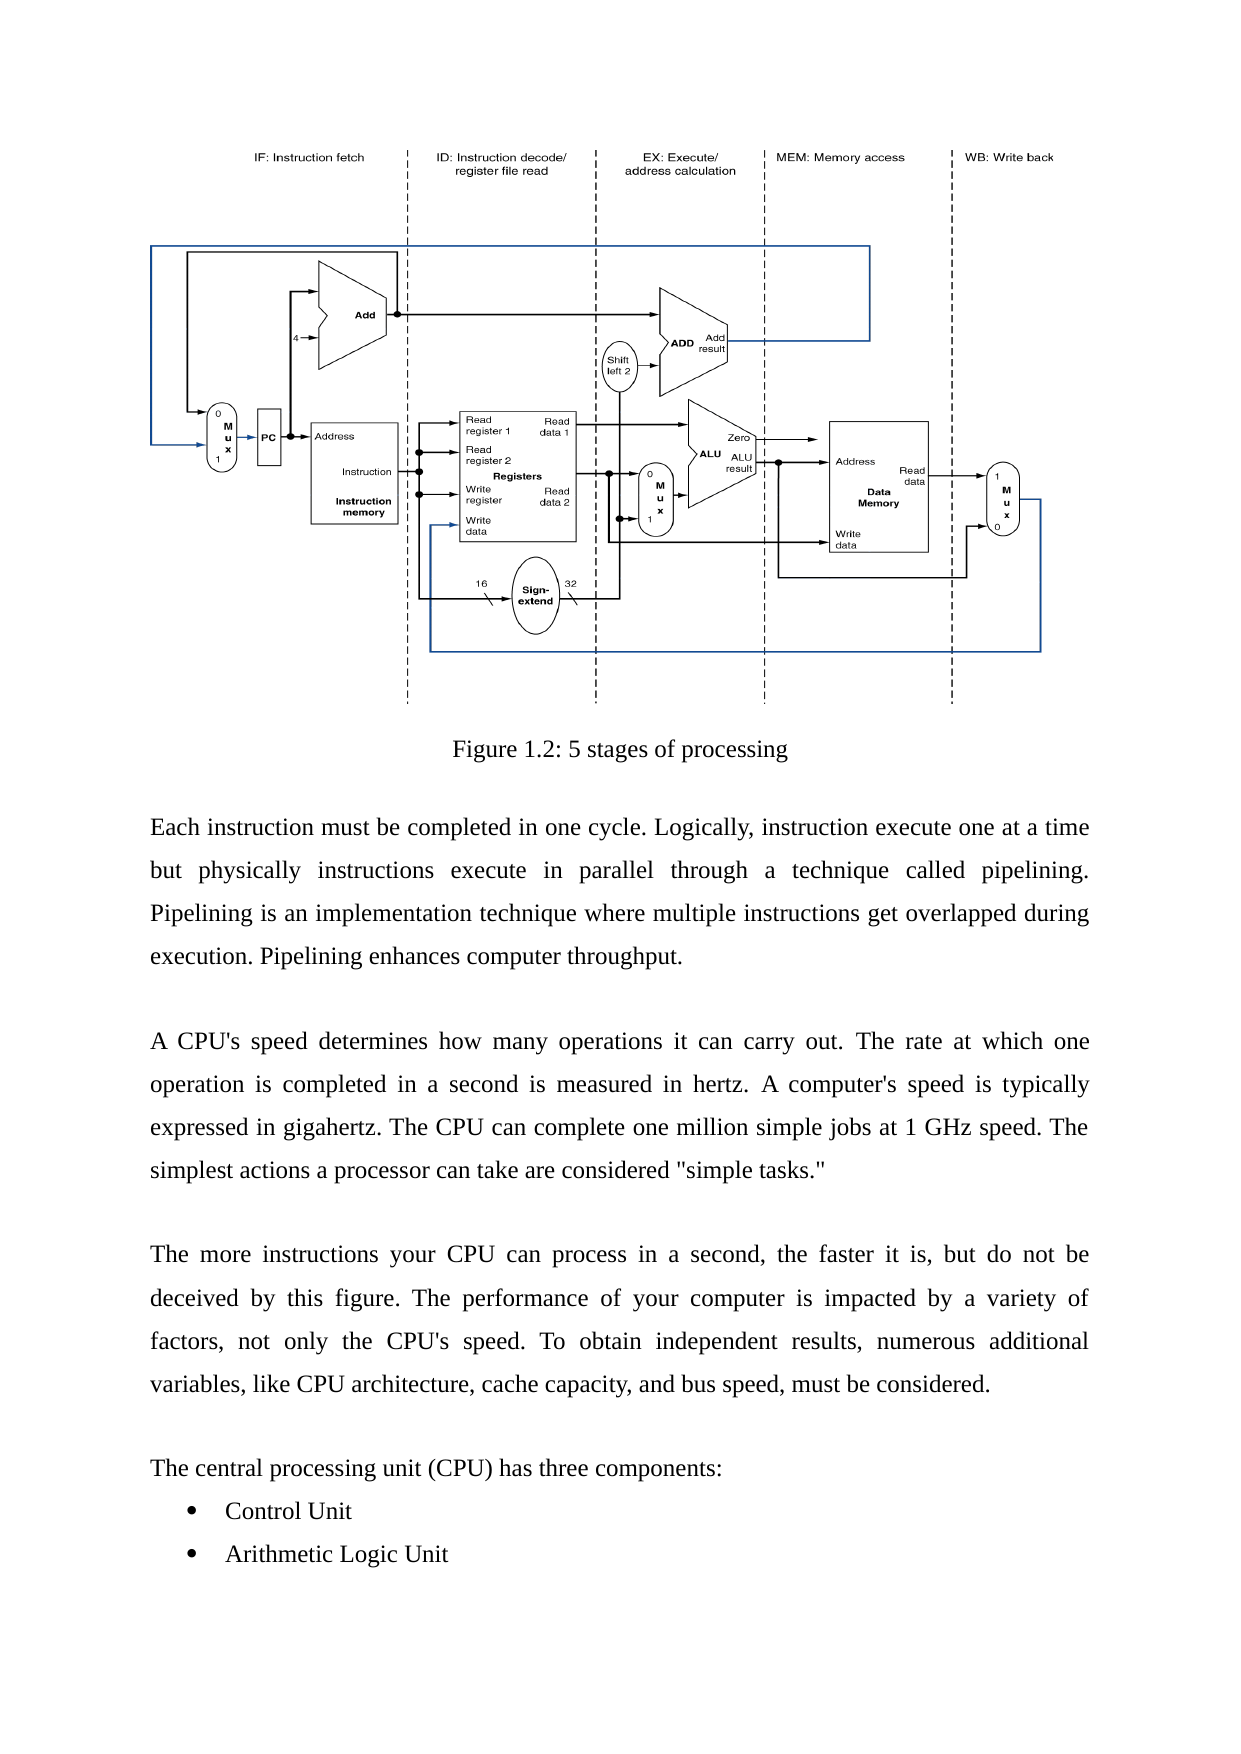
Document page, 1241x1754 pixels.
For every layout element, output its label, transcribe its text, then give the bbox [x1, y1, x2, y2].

text Figure 1.2: 5 stages of processing [150, 734, 1090, 762]
picture [150, 150, 1054, 704]
list Arithmetic Logic Unit [187, 1539, 1090, 1568]
text Each instruction must be completed in one cycle. Logically, instruction execute one at a time but physically instructions execute in parallel through a technique called pipelining. Pipelining is an implementation technique where multiple instructions get overlapped during execution. Pipelining enhances computer throughput. [150, 812, 1090, 970]
text The more instructions your CPU can process in a second, the faster it is, but do not be deceived by this figure. The performance of your computer is impacted by a variety of factors, not only the CPU's speed. To obtain independent results, numerous additional variables, like CPU architecture, cache capacity, and bus speed, must be considered. [150, 1239, 1090, 1398]
text A CPU's speed determines how many operations it can carry out. The rate at which one operation is completed in a second is measured in hertz. A computer's speed is typically expressed in gigahertz. The CPU can complete one million simple jobs at 1 GHz speed. The simplest actions a processor can take are considered "simple tasks." [150, 1026, 1090, 1184]
list Control Unit [187, 1496, 1090, 1525]
text The central processing unit (CPU) has three components: [150, 1453, 1090, 1482]
